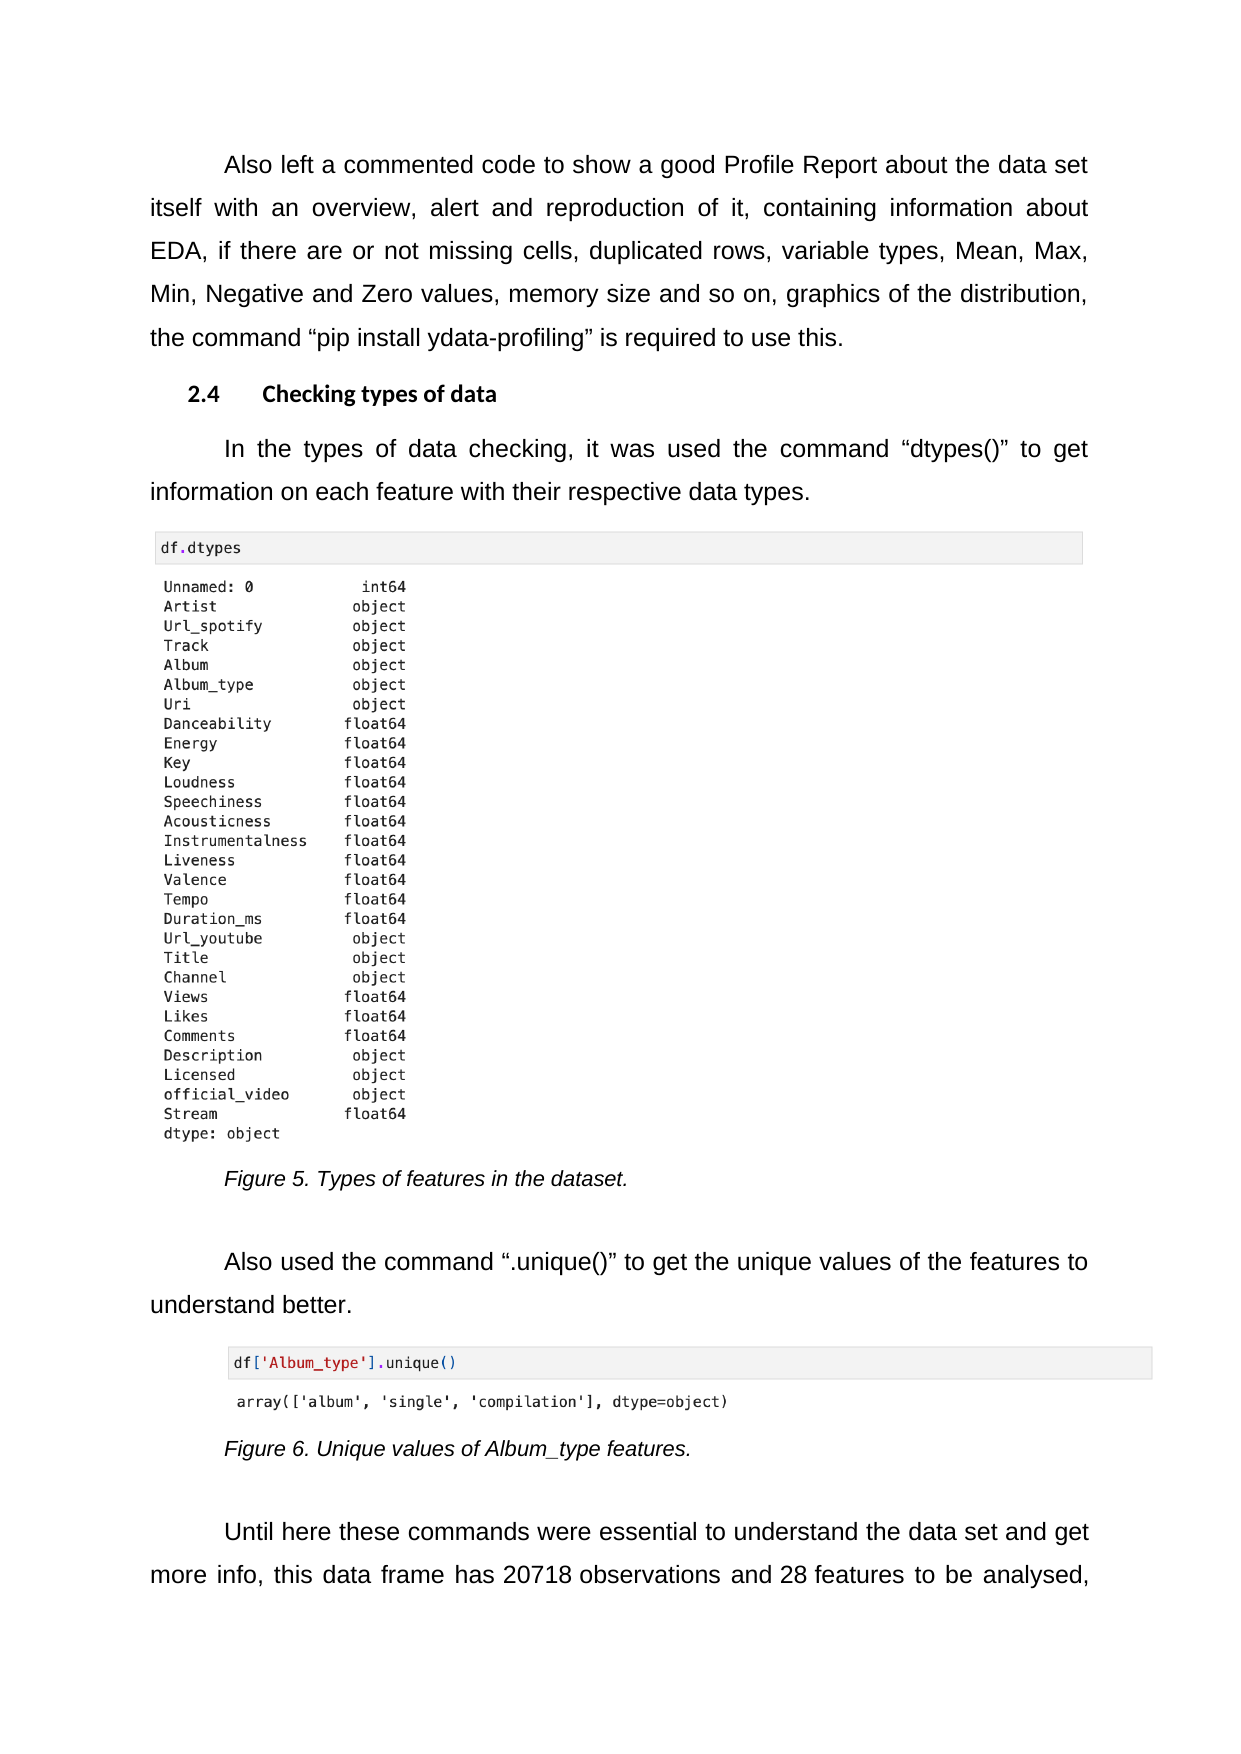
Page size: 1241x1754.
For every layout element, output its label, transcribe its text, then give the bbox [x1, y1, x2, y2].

text Also left a commented code to show a good Profile Report about the data set itself with an overview, alert and reproduction of it, containing information about EDA, if there are or not missing cells, duplicated rows, variable types, Mean, Max, Min, Negative and Zero values, memory size and so on, graphics of the distribution, the command “pip install ydata-profiling” is required to use this. [150, 150, 1090, 351]
text Figure 6. Unique values of Album_type features. [150, 1436, 1090, 1461]
text Figure 5. Types of features in the dataset. [150, 1166, 1090, 1191]
picture [223, 1333, 1164, 1422]
subtitle Checking types of data [187, 378, 1090, 409]
text Also used the command “.unique()” to get the unique values of the features to understand better. [150, 1247, 1090, 1319]
picture [150, 520, 1092, 1147]
text In the types of data checking, it was used the command “dtypes()” to get information on each feature with their respective data types. [150, 434, 1090, 506]
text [150, 1517, 1090, 1589]
